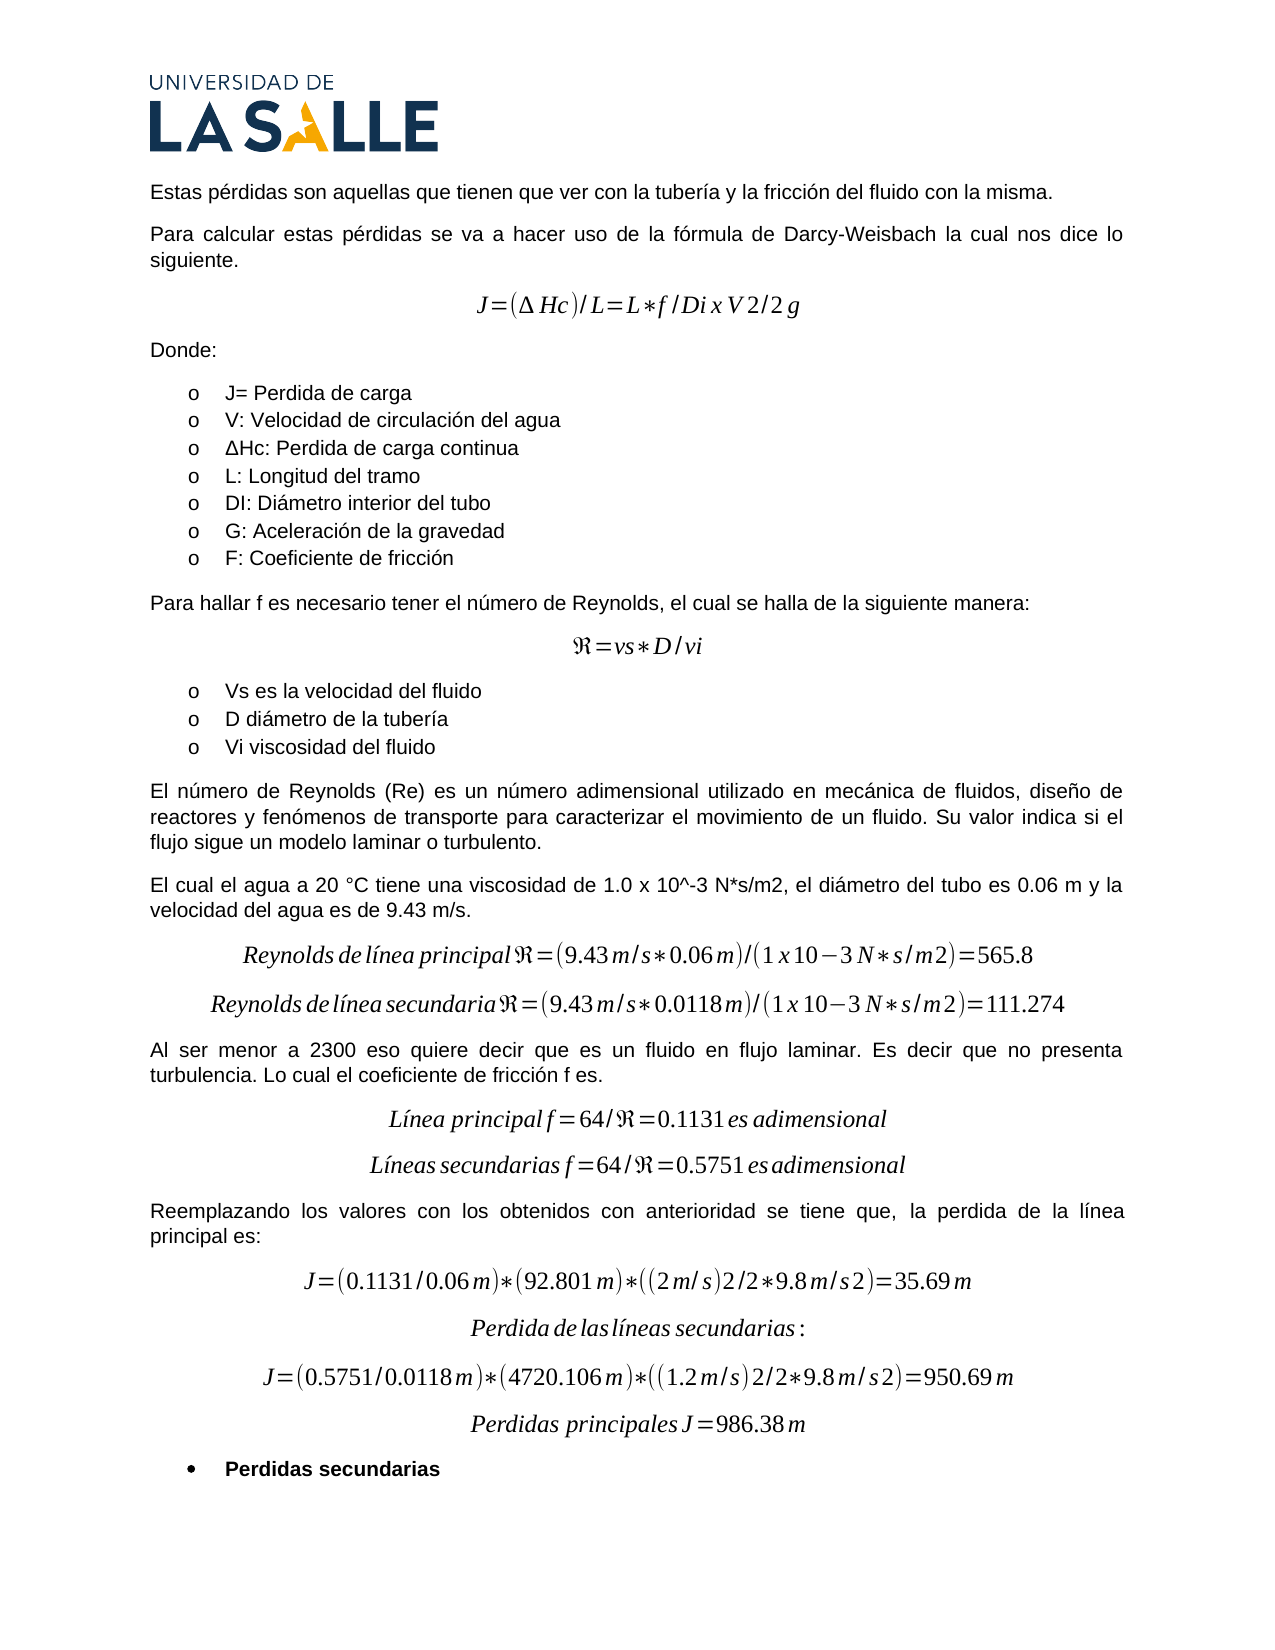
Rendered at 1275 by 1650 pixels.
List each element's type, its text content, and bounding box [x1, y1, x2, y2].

list G: Aceleración de la gravedad [187, 519, 1125, 544]
text Estas pérdidas son aquellas que tienen que ver con la tubería y la fricción del fluido con la misma. [150, 179, 1125, 203]
picture [150, 75, 438, 152]
list J= Perdida de carga [187, 381, 1125, 406]
list V: Velocidad de circulación del agua [187, 408, 1125, 434]
text Para calcular estas pérdidas se va a hacer uso de la fórmula de Darcy-Weisbach la cual nos dice lo siguiente. [150, 222, 1125, 271]
list DI: Diámetro interior del tubo [187, 491, 1125, 517]
list ΔHc: Perdida de carga continua [187, 436, 1125, 462]
text El número de Reynolds (Re) es un número adimensional utilizado en mecánica de fluidos, diseño de reactores y fenómenos de transporte para caracterizar el movimiento de un fluido. Su valor indica si el flujo sigue un modelo laminar o turbulento. [150, 779, 1125, 854]
list D diámetro de la tubería [187, 707, 1125, 733]
text Donde: [150, 338, 1125, 362]
text El cual el agua a 20 °C tiene una viscosidad de 1.0 x 10^-3 N*s/m2, el diámetro del tubo es 0.06 m y la velocidad del agua es de 9.43 m/s. [150, 872, 1125, 922]
list Vs es la velocidad del fluido [187, 679, 1125, 705]
text Reemplazando los valores con los obtenidos con anterioridad se tiene que, la perdida de la línea principal es: [150, 1198, 1125, 1248]
text Para hallar f es necesario tener el número de Reynolds, el cual se halla de la siguiente manera: [150, 591, 1125, 614]
list L: Longitud del tramo [187, 463, 1125, 489]
text Al ser menor a 2300 eso quiere decir que es un fluido en flujo laminar. Es decir que no presenta turbulencia. Lo cual el coeficiente de fricción f es. [150, 1037, 1125, 1087]
list Perdidas secundarias [187, 1457, 1125, 1481]
list Vi viscosidad del fluido [187, 734, 1125, 760]
list F: Coeficiente de fricción [187, 546, 1125, 572]
